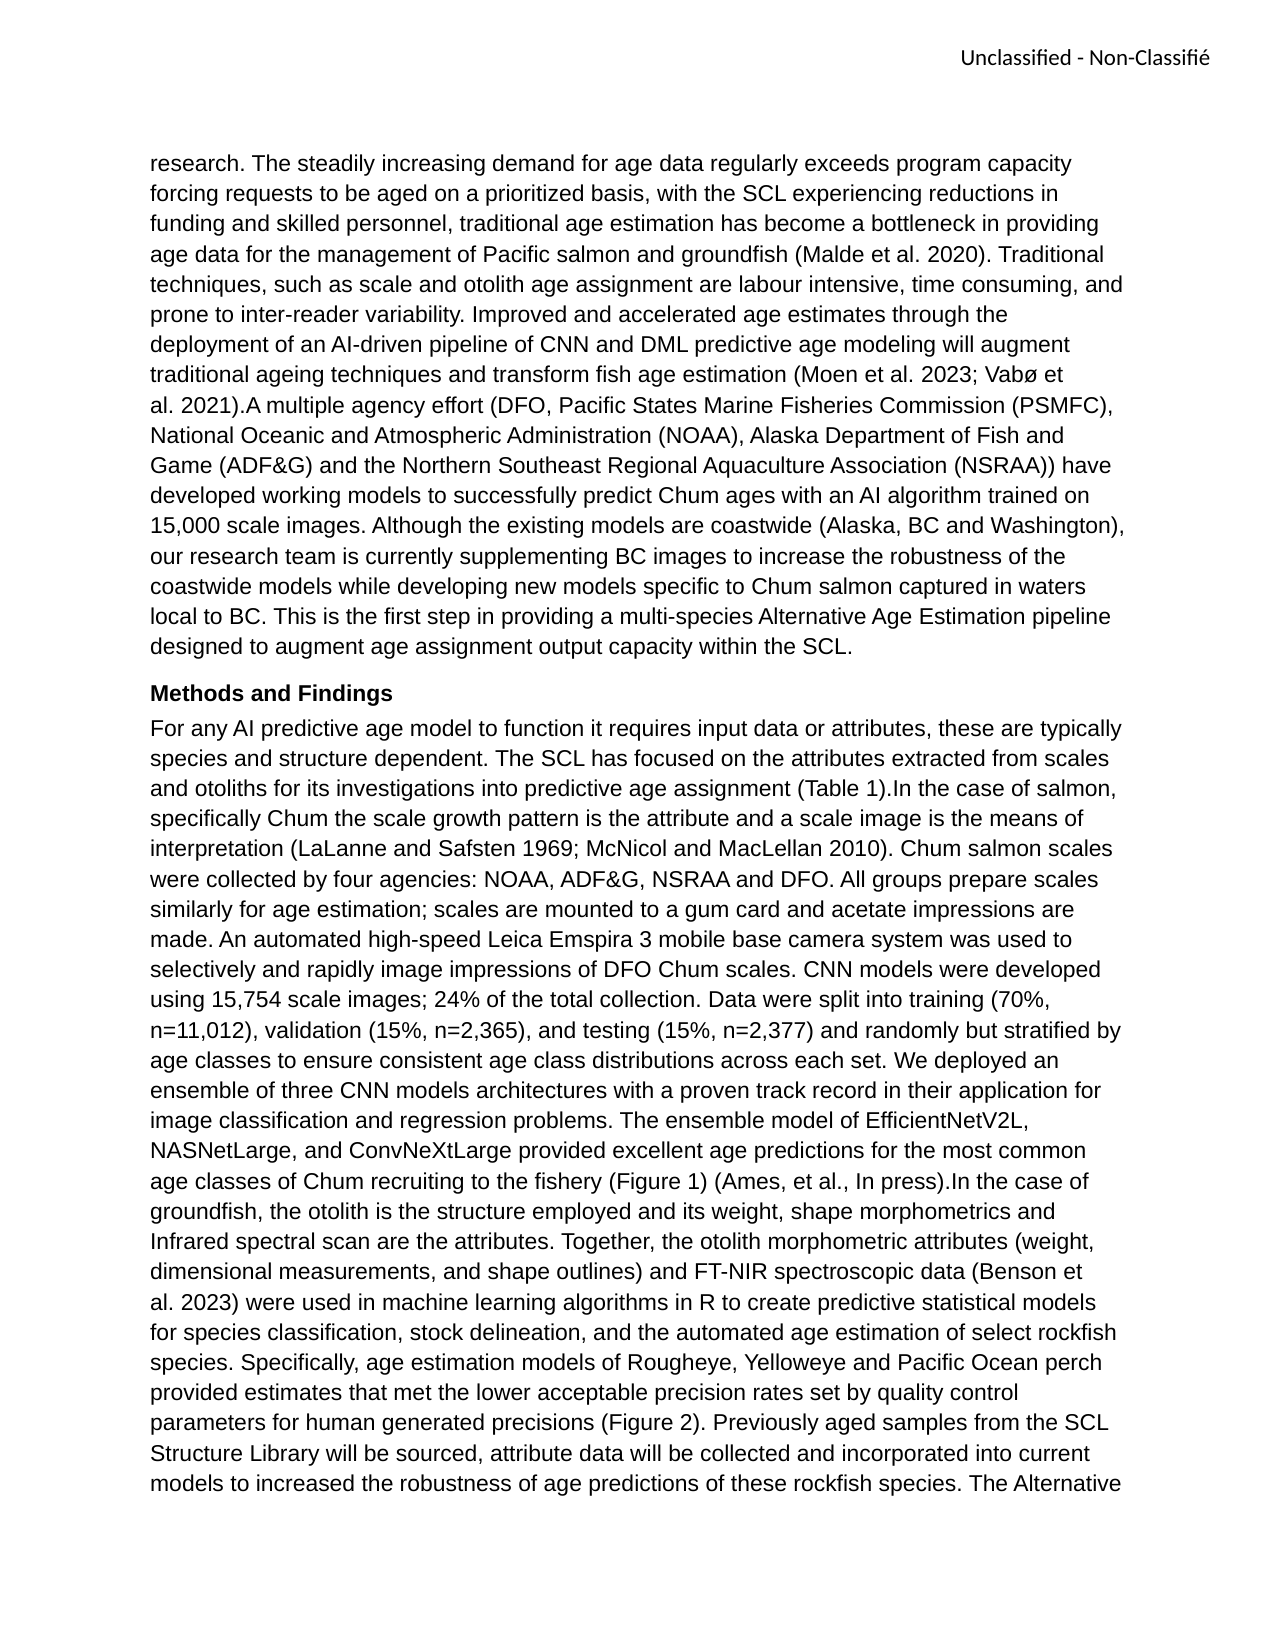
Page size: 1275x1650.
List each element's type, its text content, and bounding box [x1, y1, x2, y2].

subtitle Methods and Findings [150, 680, 1125, 707]
